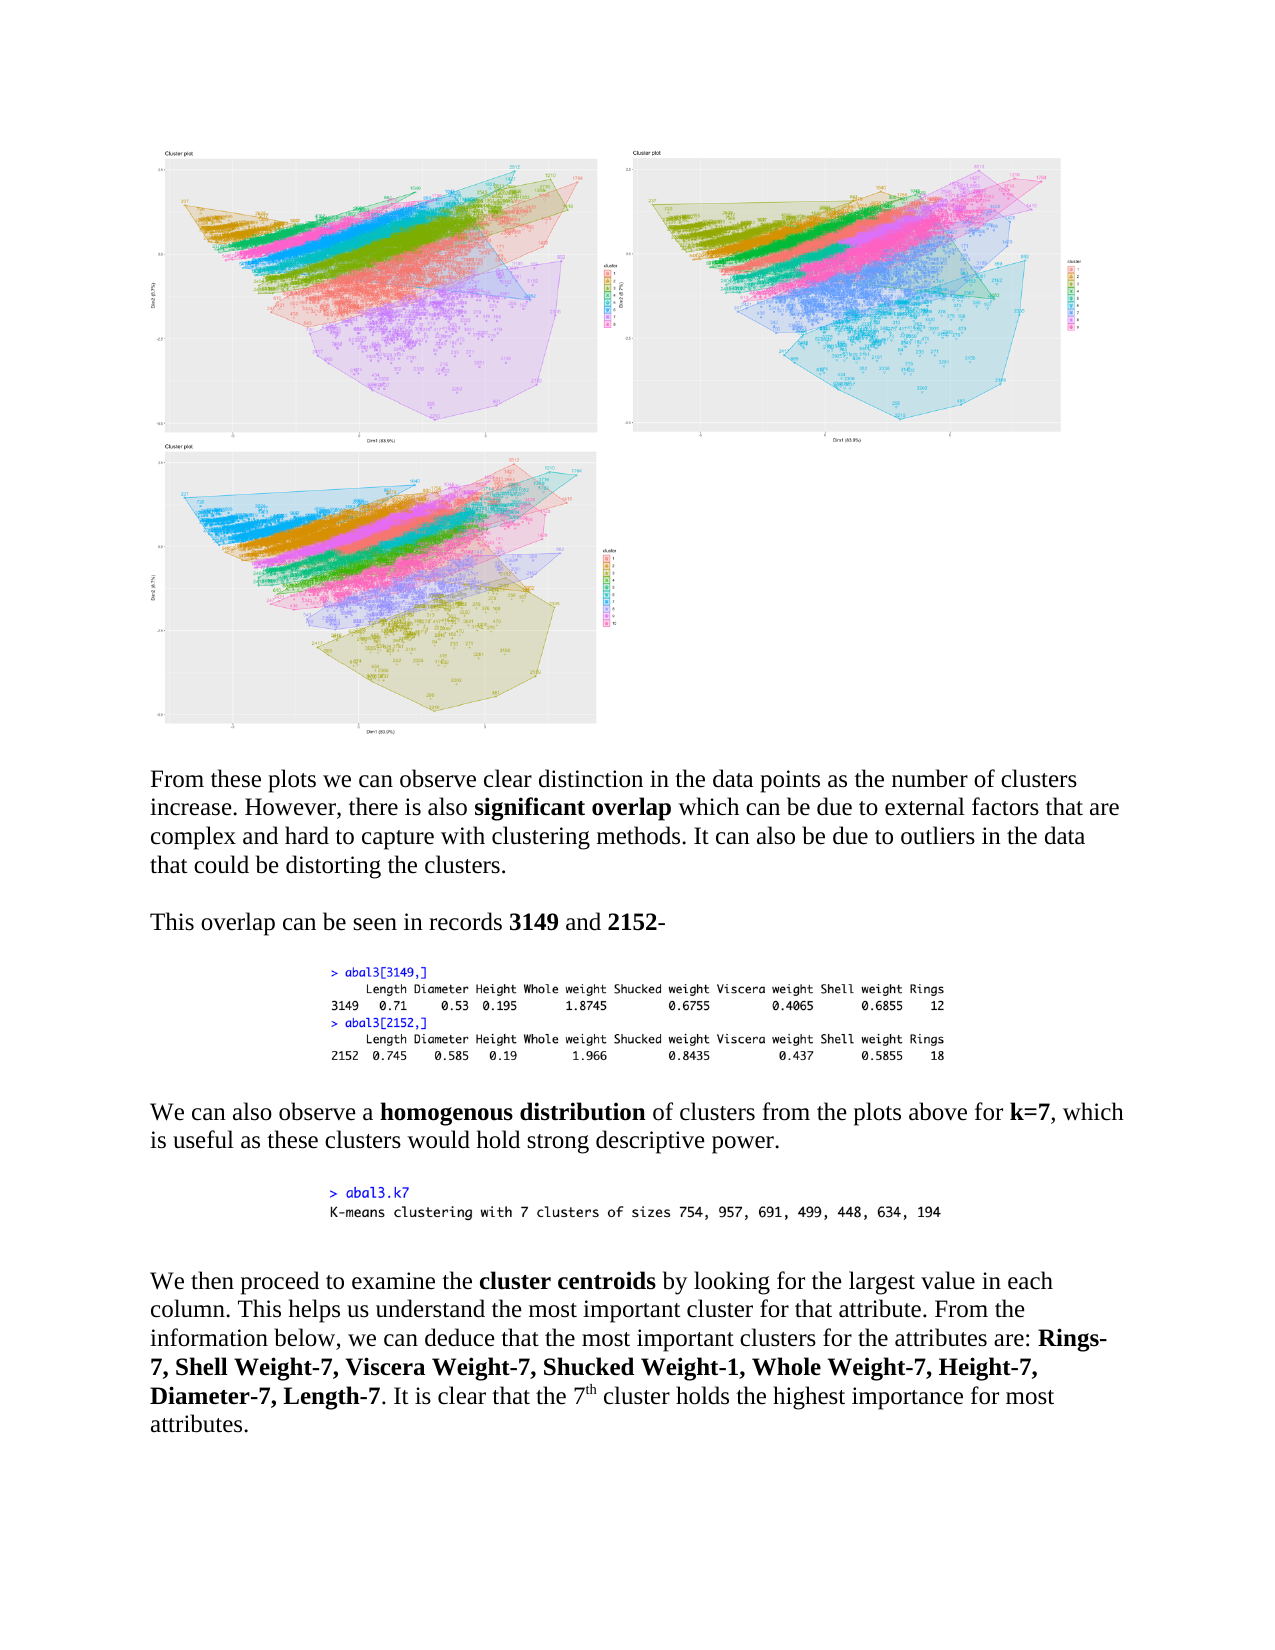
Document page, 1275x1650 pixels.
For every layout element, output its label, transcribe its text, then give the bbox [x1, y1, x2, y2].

picture [326, 965, 950, 1068]
picture [150, 150, 1084, 735]
text From these plots we can observe clear distinction in the data points as the number of clusters increase. However, there is also significant overlap which can be due to external factors that are complex and hard to capture with clustering methods. It can also be due to outliers in the data that could be distorting the clusters. [150, 764, 1125, 879]
picture [324, 1183, 951, 1237]
text This overlap can be seen in records 3149 and 2152- [150, 907, 1125, 936]
text We then proceed to examine the cluster centroids by looking for the largest value in each column. This helps us understand the most important cluster for that attribute. From the information below, we can deduce that the most important clusters for the attributes are: Rings-7, Shell Weight-7, Viscera Weight-7, Shucked Weight-1, Whole Weight-7, Height-7, Diameter-7, Length-7. It is clear that the 7th cluster holds the highest importance for most attributes. [150, 1266, 1125, 1438]
text We can also observe a homogenous distribution of clusters from the plots above for k=7, which is useful as these clusters would hold strong descriptive power. [150, 1097, 1125, 1154]
